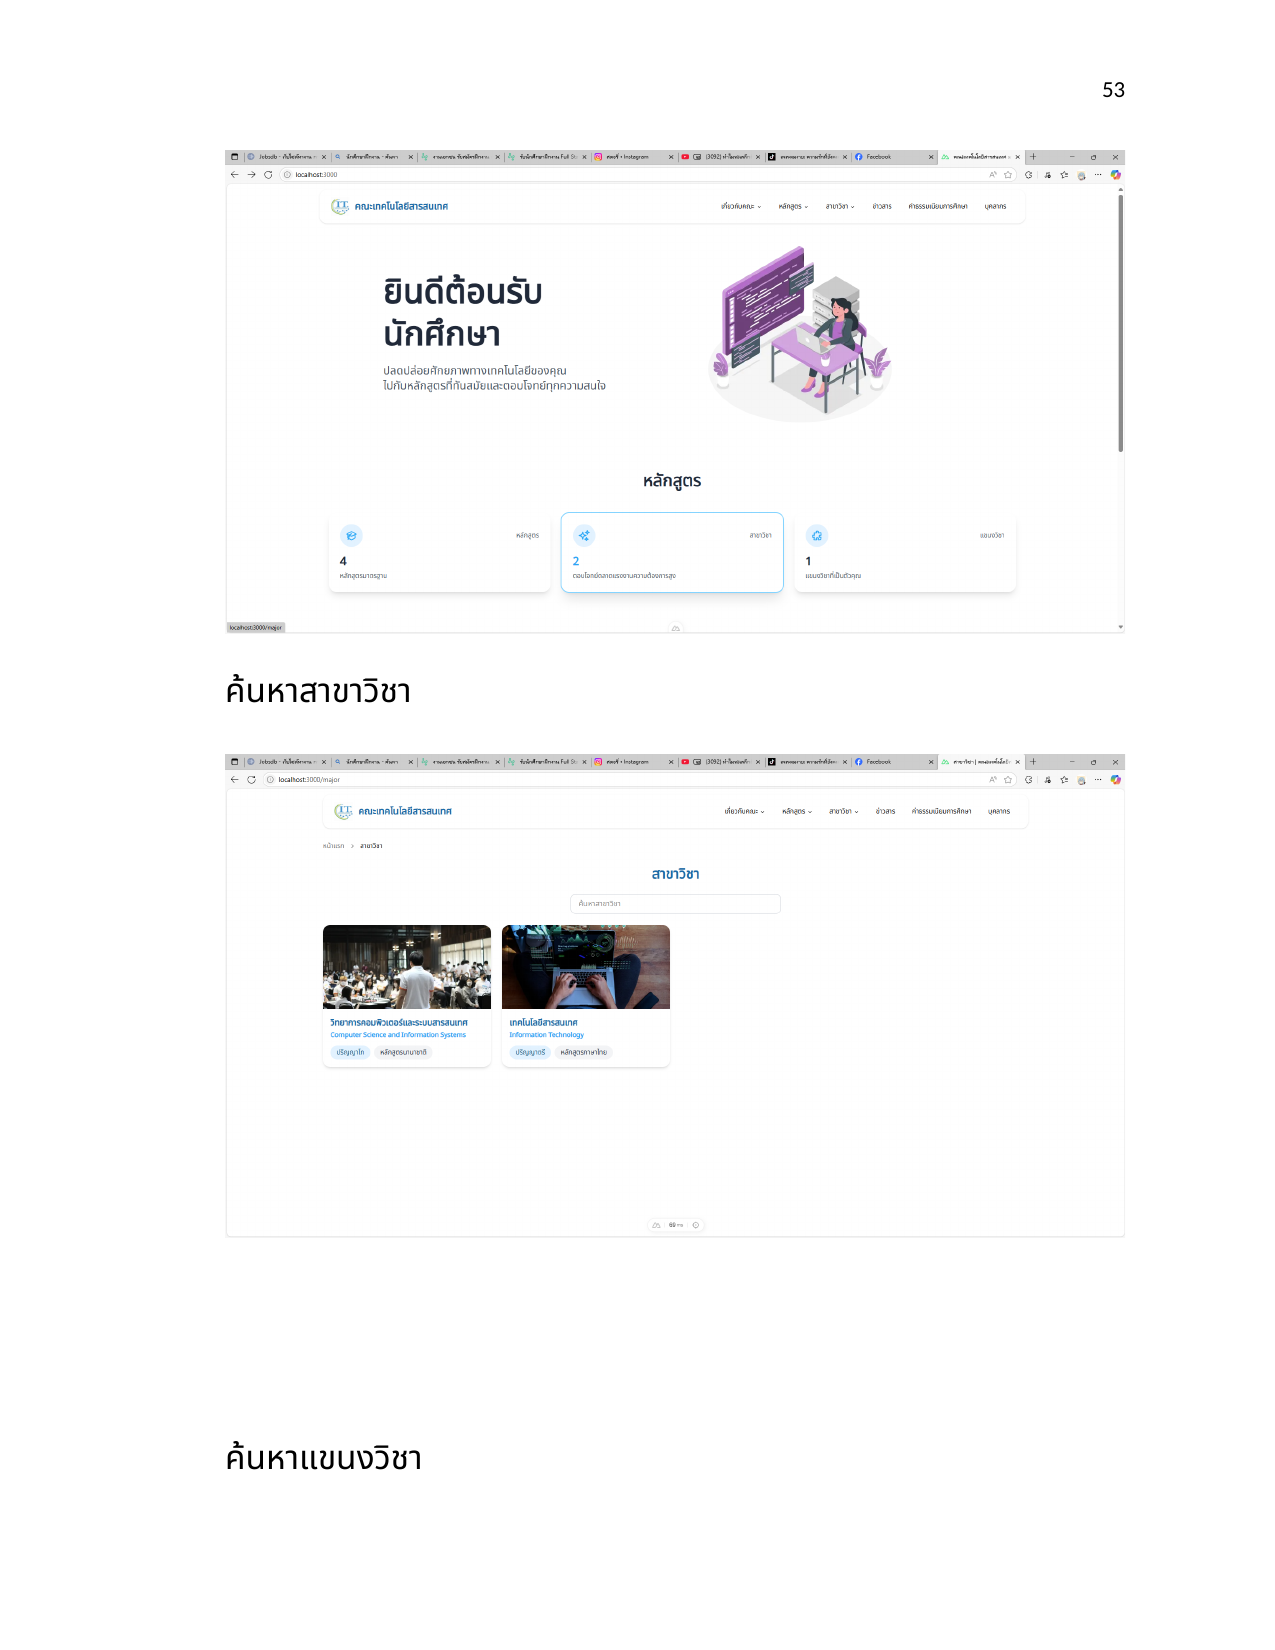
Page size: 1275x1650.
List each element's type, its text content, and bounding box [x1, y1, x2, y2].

text ค้นหาแขนงวิชา [225, 1434, 1125, 1484]
picture [225, 754, 1125, 1238]
text ค้นหาสาขาวิชา [225, 667, 1125, 717]
picture [225, 150, 1125, 634]
